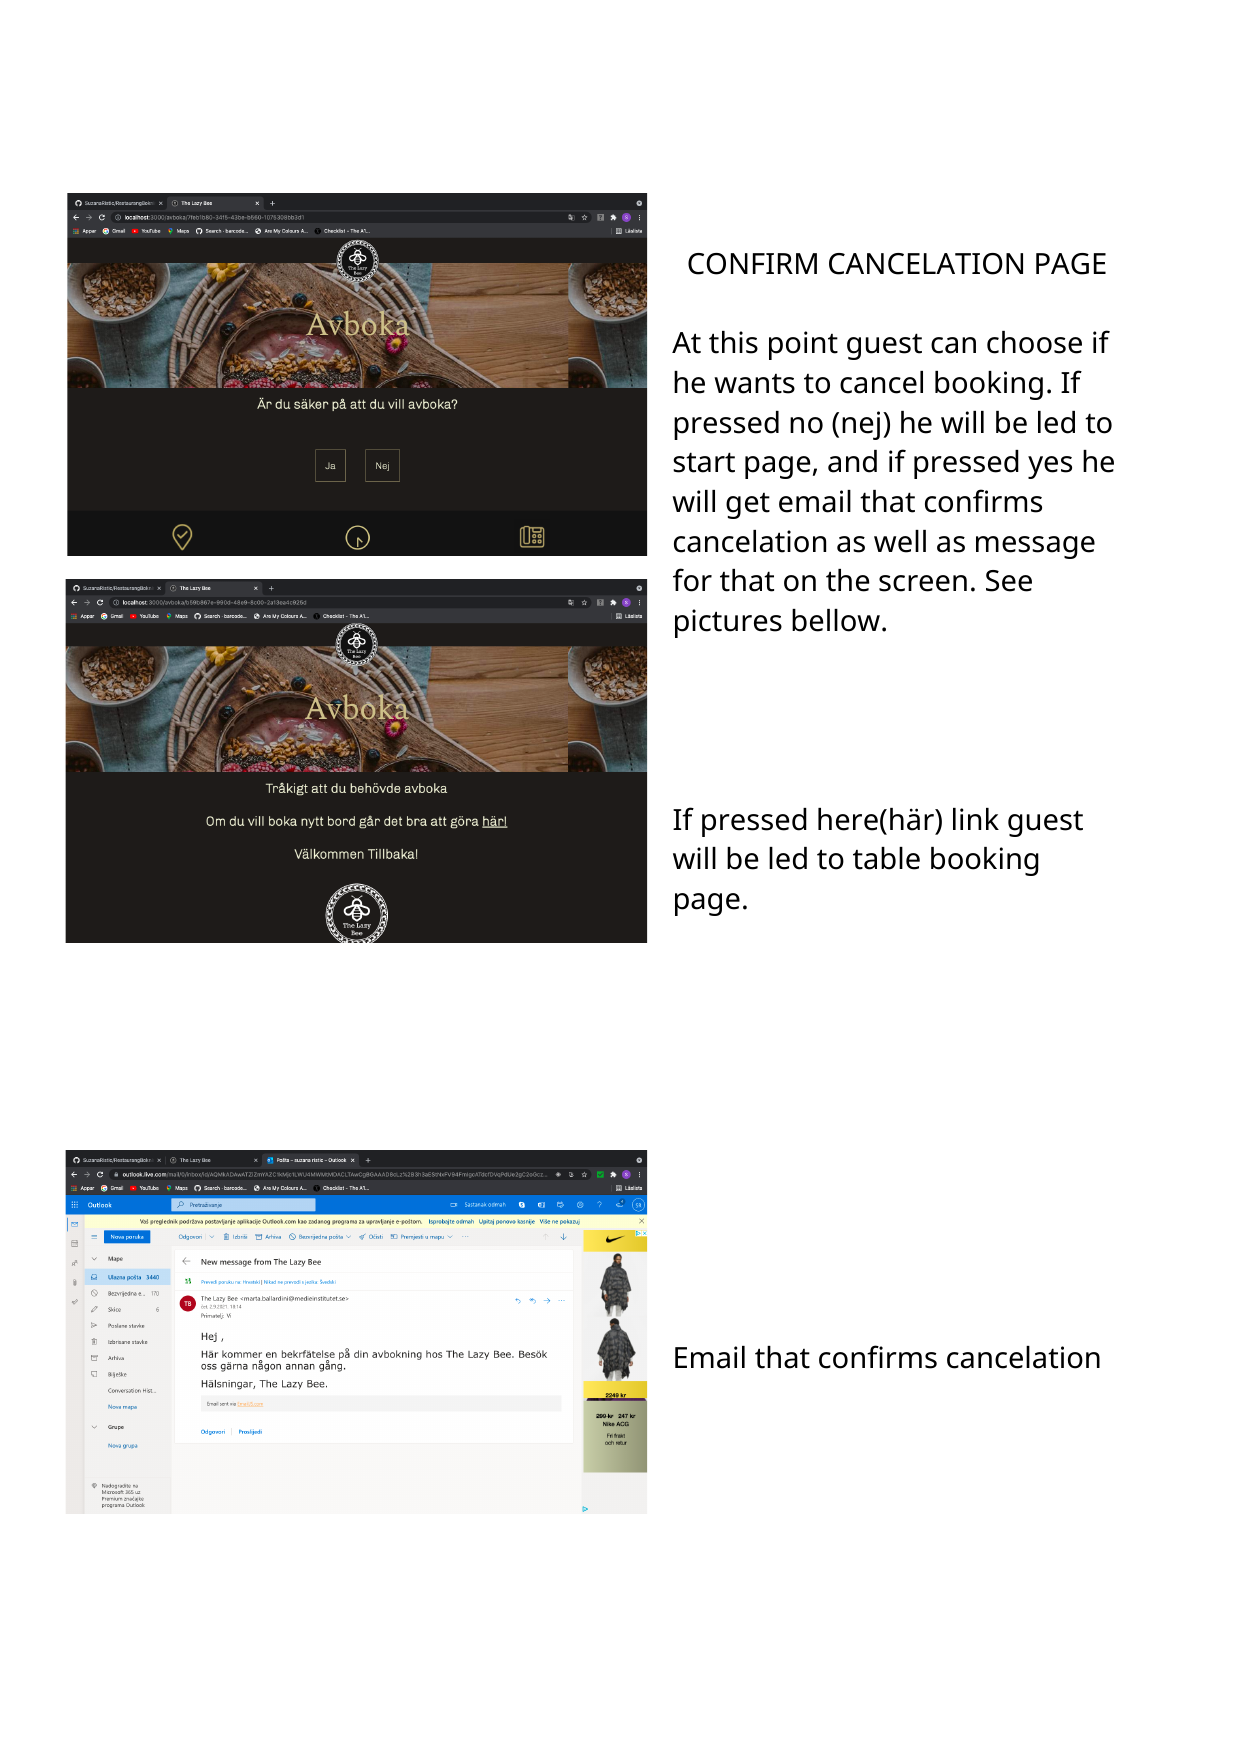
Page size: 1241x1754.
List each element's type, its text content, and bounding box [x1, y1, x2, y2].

picture [67, 193, 648, 556]
text At this point guest can choose if he wants to cancel booking. If pressed no (nej) he will be led to start page, and if pressed yes he will get email that confirms cancelation as well as message for that on the screen. See pictures bellow. [118, 322, 1122, 640]
picture [65, 579, 648, 943]
picture [65, 1150, 648, 1514]
text If pressed here(här) link guest will be led to table booking page. [648, 799, 1122, 918]
text Email that confirms cancelation [648, 1337, 1122, 1377]
text CONFIRM CANCELATION PAGE [648, 243, 1122, 283]
